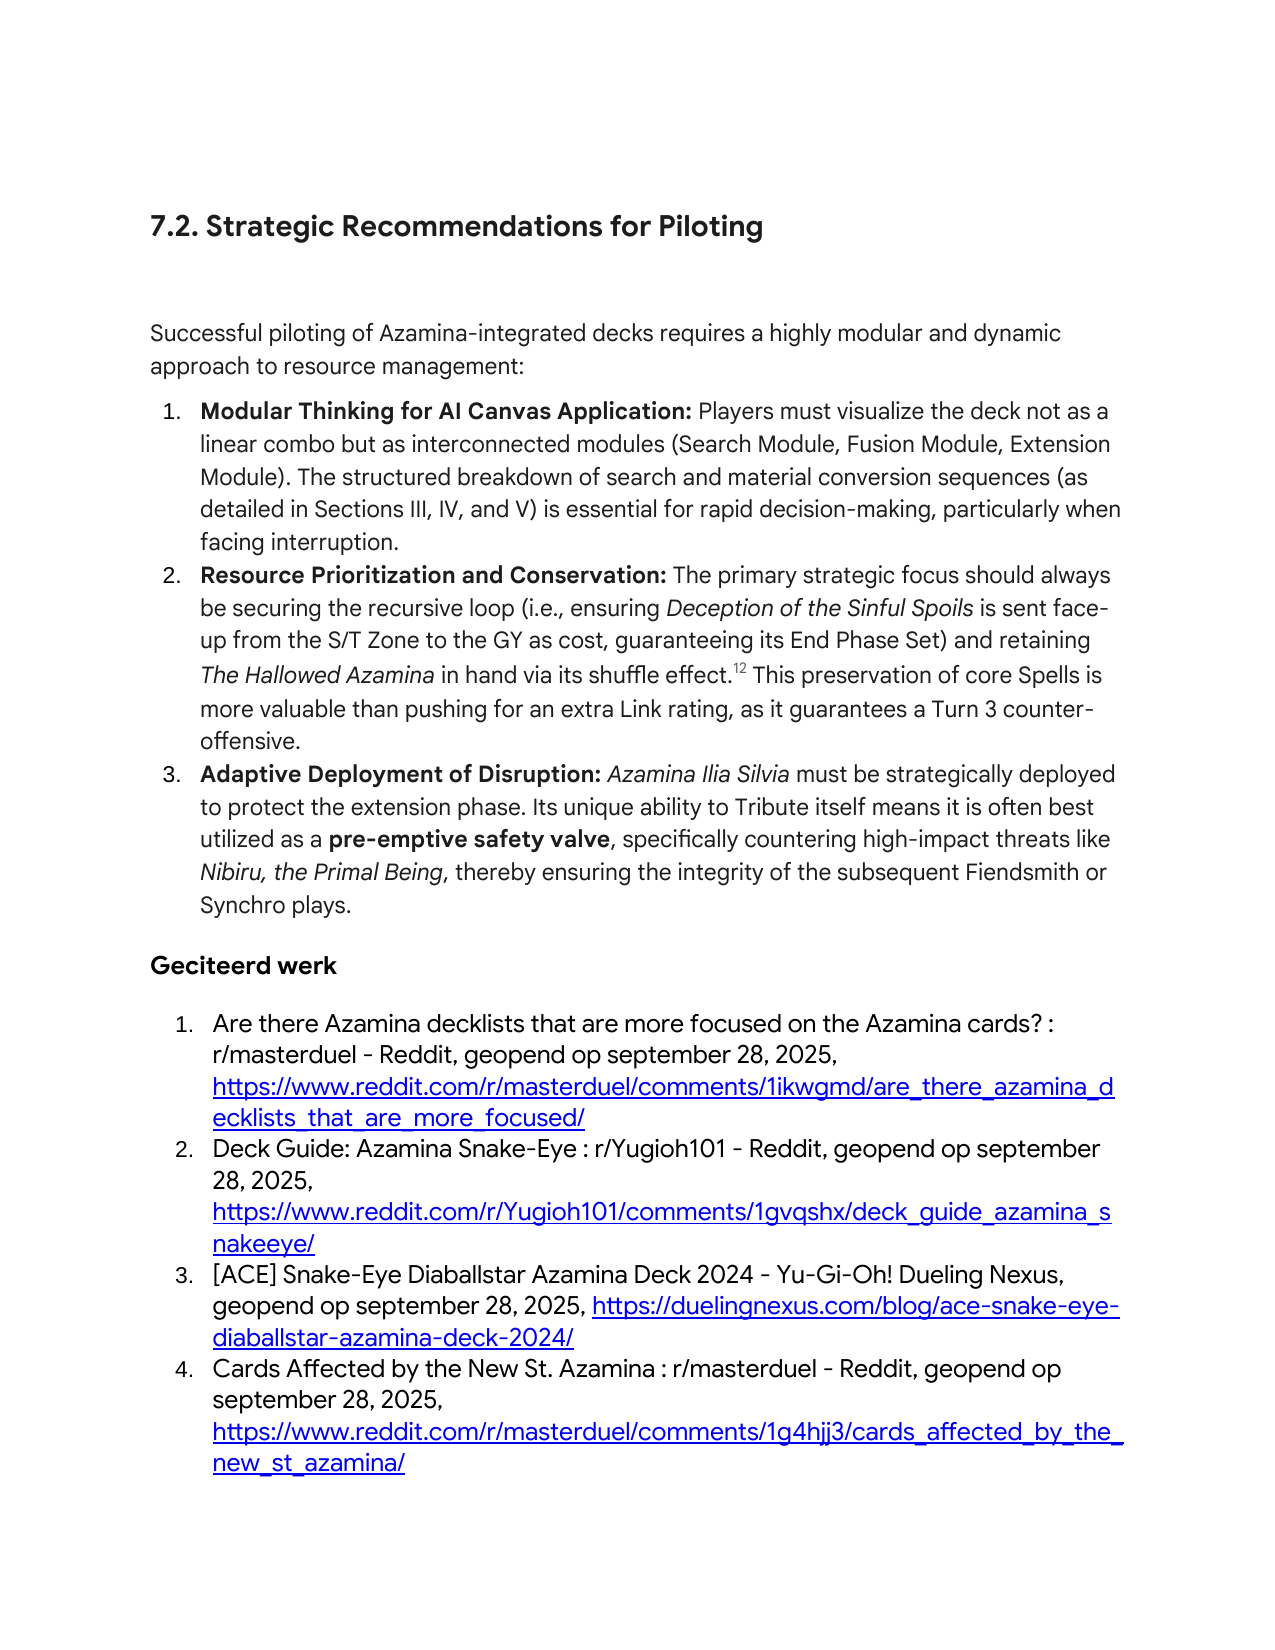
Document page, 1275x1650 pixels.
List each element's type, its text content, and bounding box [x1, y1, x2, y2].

list Modular Thinking for AI Canvas Application: Players must visualize the deck not as a linear combo but as interconnected modules (Search Module, Fusion Module, Extension Module). The structured breakdown of search and material conversion sequences (as detailed in Sections III, IV, and V) is essential for rapid decision-making, particularly when facing interruption. [162, 397, 1125, 557]
text Successful piloting of Azamina-integrated decks requires a highly modular and dynamic approach to resource management: [150, 319, 1125, 381]
list Are there Azamina decklists that are more focused on the Azamina cards? : r/masterduel - Reddit, geopend op september 28, 2025, https://www.reddit.com/r/masterduel/comments/1ikwgmd/are_there_azamina_decklists_that_are_more_focused/ [175, 1008, 1125, 1134]
list [ACE] Snake-Eye Diaballstar Azamina Deck 2024 - Yu-Gi-Oh! Dueling Nexus, geopend op september 28, 2025, https://duelingnexus.com/blog/ace-snake-eye-diaballstar-azamina-deck-2024/ [175, 1259, 1125, 1353]
list Resource Prioritization and Conservation: The primary strategic focus should always be securing the recursive loop (i.e., ensuring Deception of the Sinful Spoils is sent face-up from the S/T Zone to the GY as cost, guaranteeing its End Phase Set) and retaining The Hallowed Azamina in hand via its shuffle effect.12 This preservation of core Spells is more valuable than pushing for an extra Link rating, as it guarantees a Turn 3 counter-offensive. [162, 561, 1125, 756]
list Deck Guide: Azamina Snake-Eye : r/Yugioh101 - Reddit, geopend op september 28, 2025, https://www.reddit.com/r/Yugioh101/comments/1gvqshx/deck_guide_azamina_snakeeye/ [175, 1134, 1125, 1259]
subtitle Geciteerd werk [150, 950, 1125, 982]
subtitle 7.2. Strategic Recommendations for Piloting [150, 208, 1125, 244]
list Cards Affected by the New St. Azamina : r/masterduel - Reddit, geopend op september 28, 2025, https://www.reddit.com/r/masterduel/comments/1g4hjj3/cards_affected_by_the_new_st_azamina/ [175, 1353, 1125, 1479]
list Adaptive Deployment of Disruption: Azamina Ilia Silvia must be strategically deployed to protect the extension phase. Its unique ability to Tribute itself means it is often best utilized as a pre-emptive safety valve, specifically countering high-impact threats like Nibiru, the Primal Being, thereby ensuring the integrity of the subsequent Fiendsmith or Synchro plays. [162, 760, 1125, 920]
